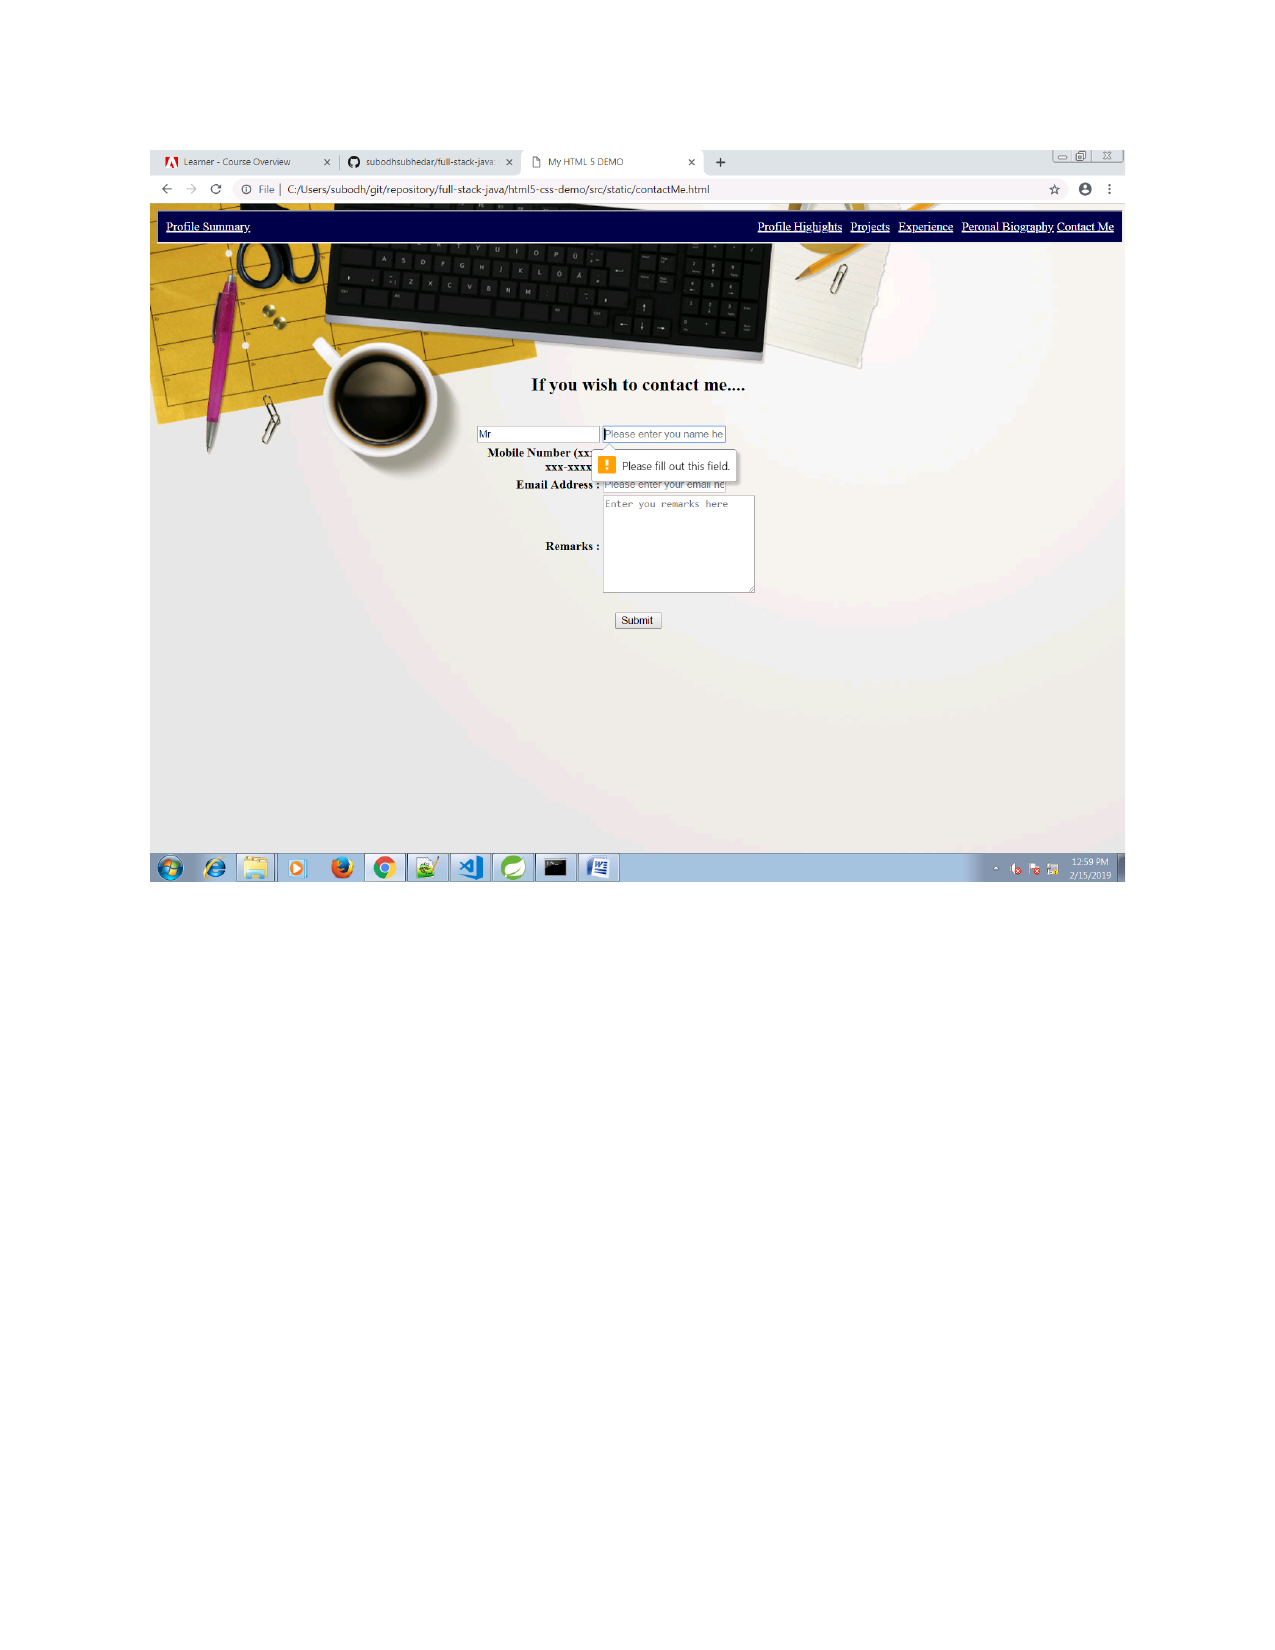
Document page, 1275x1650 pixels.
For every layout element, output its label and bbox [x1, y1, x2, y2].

picture [150, 150, 1125, 882]
